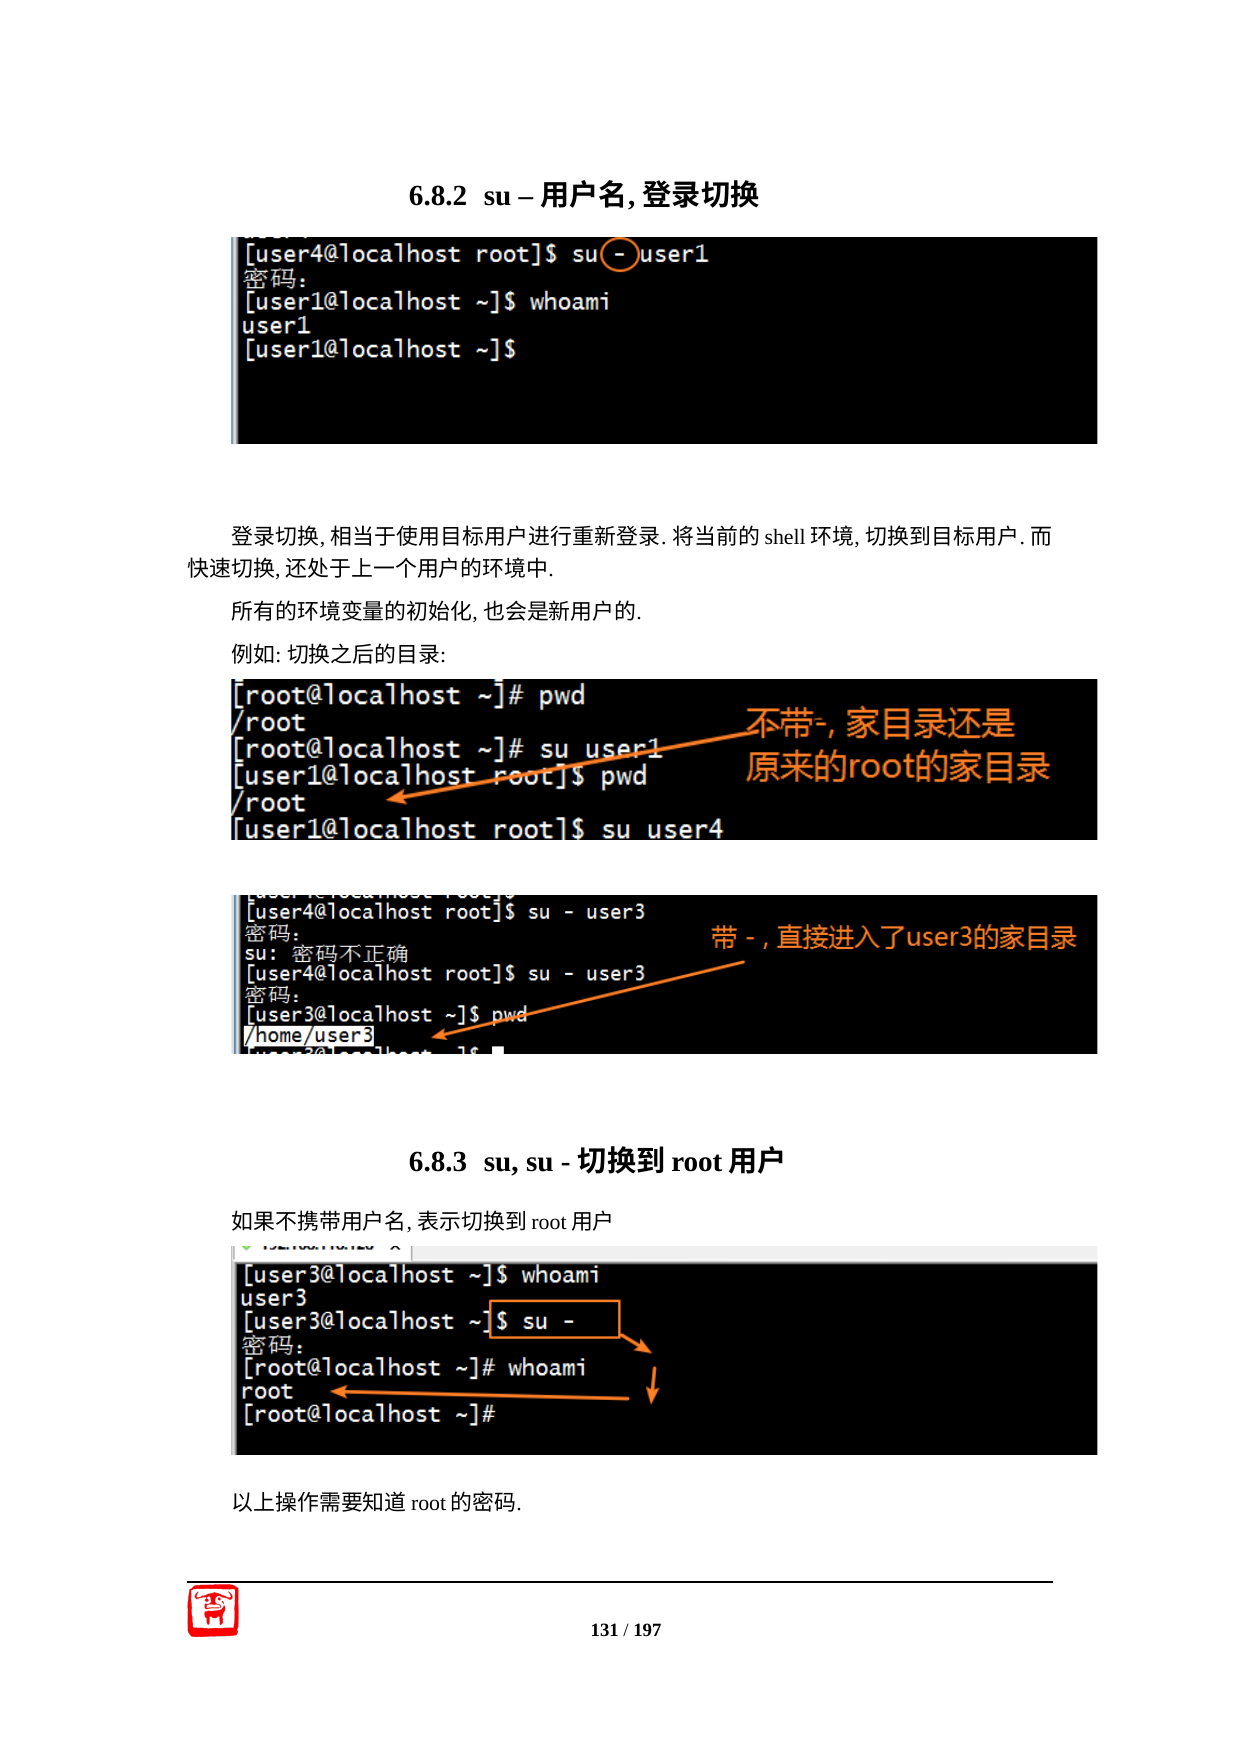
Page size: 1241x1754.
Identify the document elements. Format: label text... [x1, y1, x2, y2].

text 例如: 切换之后的目录: [187, 637, 1053, 669]
picture [231, 237, 1098, 444]
text 登录切换, 相当于使用目标用户进行重新登录. 将当前的shell环境, 切换到目标用户. 而快速切换, 还处于上一个用户的环境中. [187, 518, 1053, 583]
subtitle su – 用户名, 登录切换 [409, 160, 1053, 225]
text 如果不携带用户名, 表示切换到root用户 [187, 1203, 1053, 1236]
picture [187, 1584, 239, 1637]
picture [231, 679, 1098, 840]
text 所有的环境变量的初始化, 也会是新用户的. [187, 594, 1053, 626]
picture [231, 1246, 1098, 1455]
text 以上操作需要知道root的密码. [187, 1484, 1053, 1517]
picture [231, 895, 1098, 1054]
subtitle su, su - 切换到root用户 [409, 1126, 1053, 1191]
